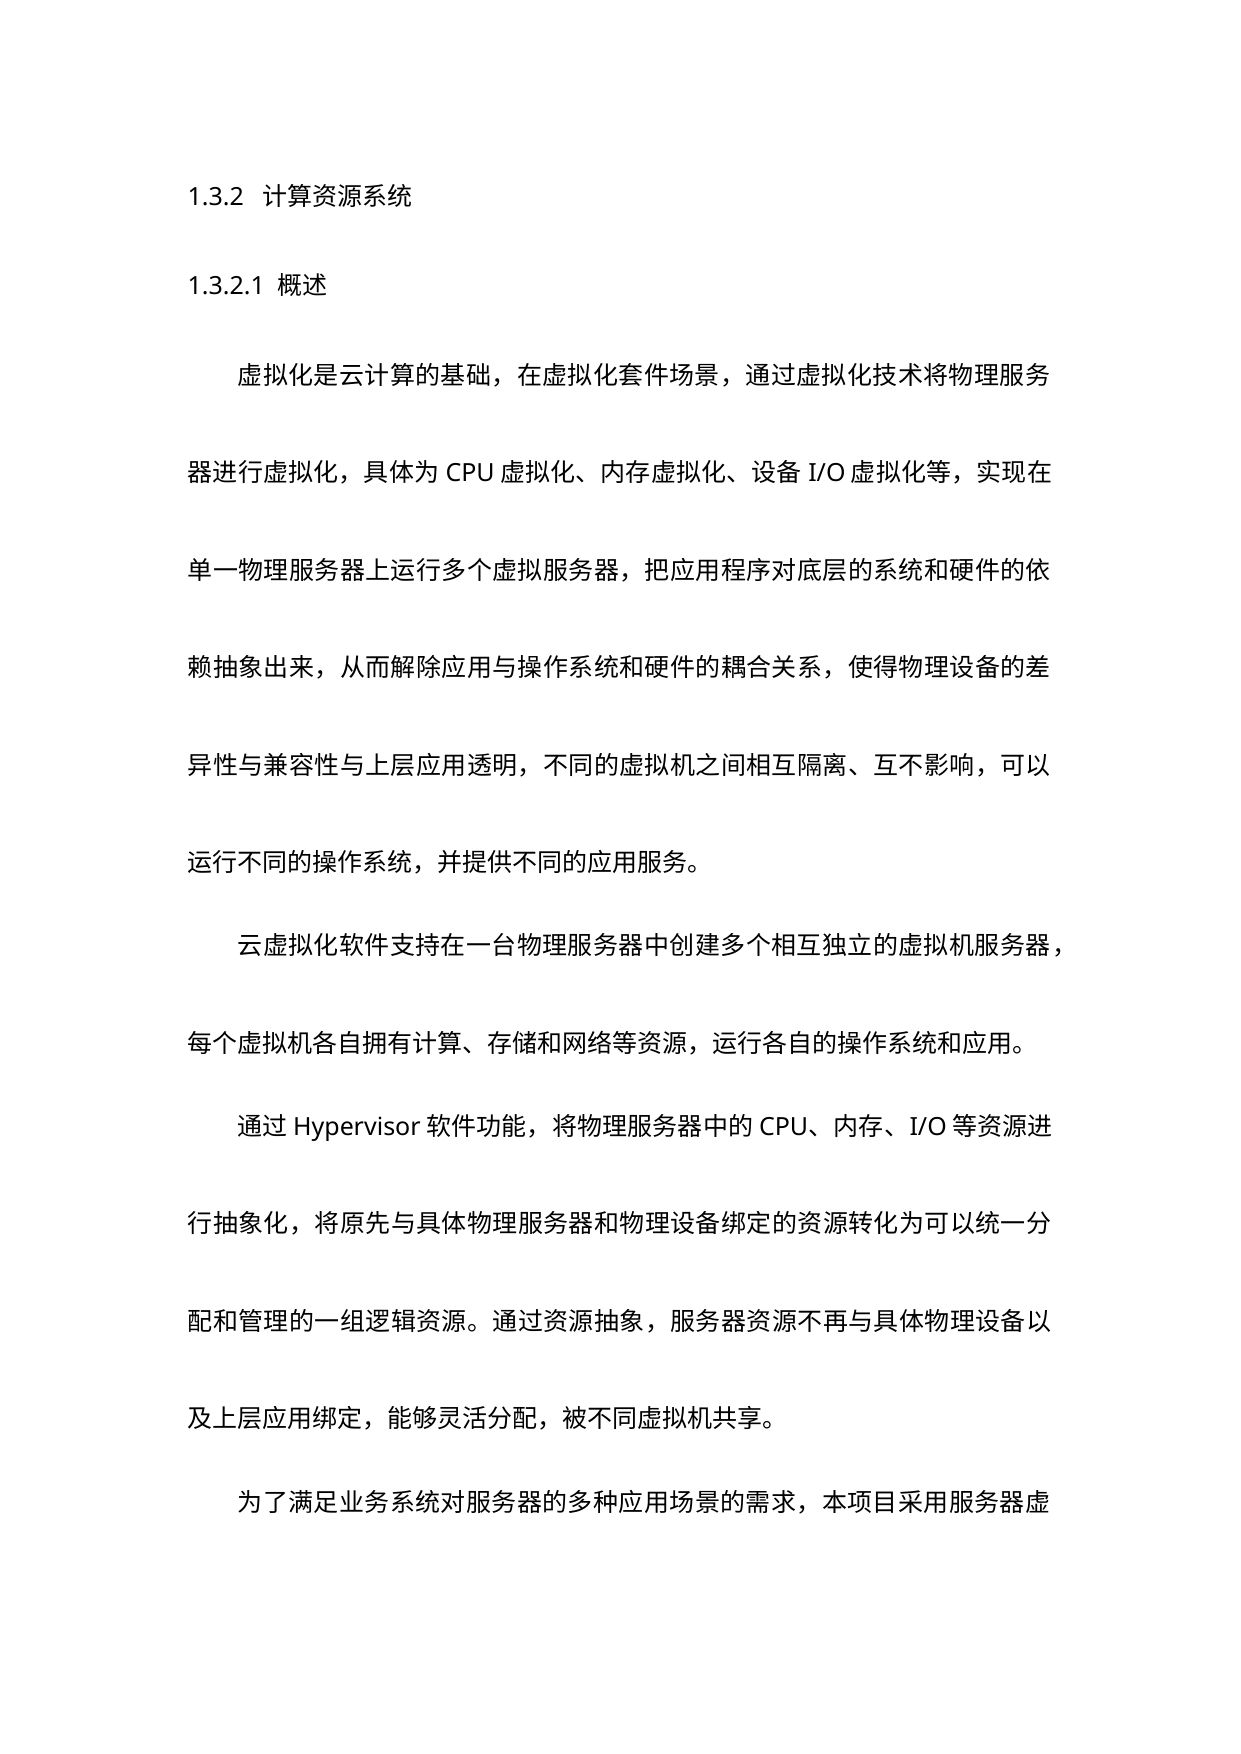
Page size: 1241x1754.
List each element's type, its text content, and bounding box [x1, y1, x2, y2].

text 云虚拟化软件支持在一台物理服务器中创建多个相互独立的虚拟机服务器，每个虚拟机各自拥有计算、存储和网络等资源，运行各自的操作系统和应用。 [187, 911, 1053, 1074]
subtitle 计算资源系统 [187, 162, 1053, 227]
text 通过Hypervisor软件功能，将物理服务器中的CPU、内存、I/O等资源进行抽象化，将原先与具体物理服务器和物理设备绑定的资源转化为可以统一分配和管理的一组逻辑资源。通过资源抽象，服务器资源不再与具体物理设备以及上层应用绑定，能够灵活分配，被不同虚拟机共享。 [187, 1092, 1053, 1449]
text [187, 1468, 1053, 1533]
text 虚拟化是云计算的基础，在虚拟化套件场景，通过虚拟化技术将物理服务器进行虚拟化，具体为CPU虚拟化、内存虚拟化、设备I/O虚拟化等，实现在单一物理服务器上运行多个虚拟服务器，把应用程序对底层的系统和硬件的依赖抽象出来，从而解除应用与操作系统和硬件的耦合关系，使得物理设备的差异性与兼容性与上层应用透明，不同的虚拟机之间相互隔离、互不影响，可以运行不同的操作系统，并提供不同的应用服务。 [187, 341, 1053, 893]
subtitle 概述 [187, 251, 1053, 316]
